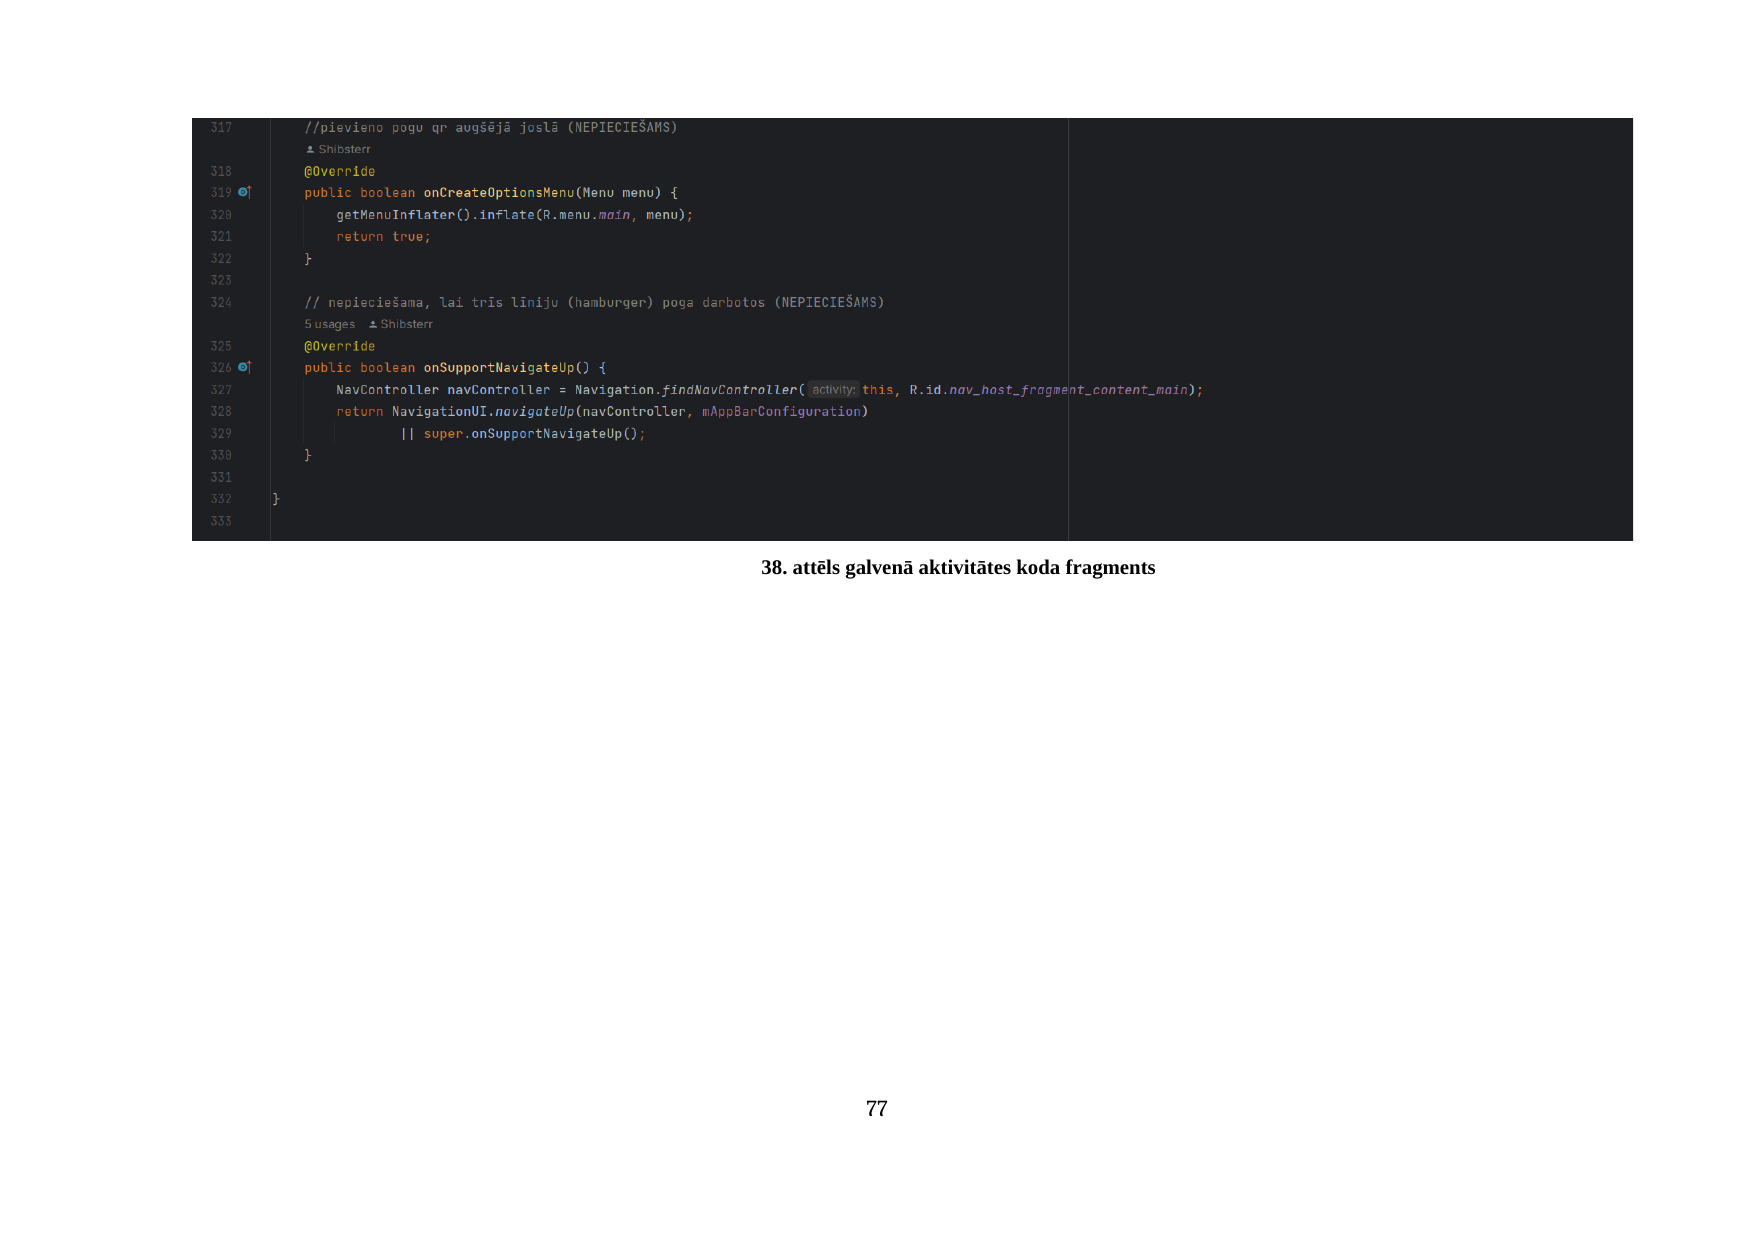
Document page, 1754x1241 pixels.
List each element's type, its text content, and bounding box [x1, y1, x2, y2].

picture [192, 118, 1634, 541]
text 38. attēls galvenā aktivitātes koda fragments [193, 555, 1635, 579]
